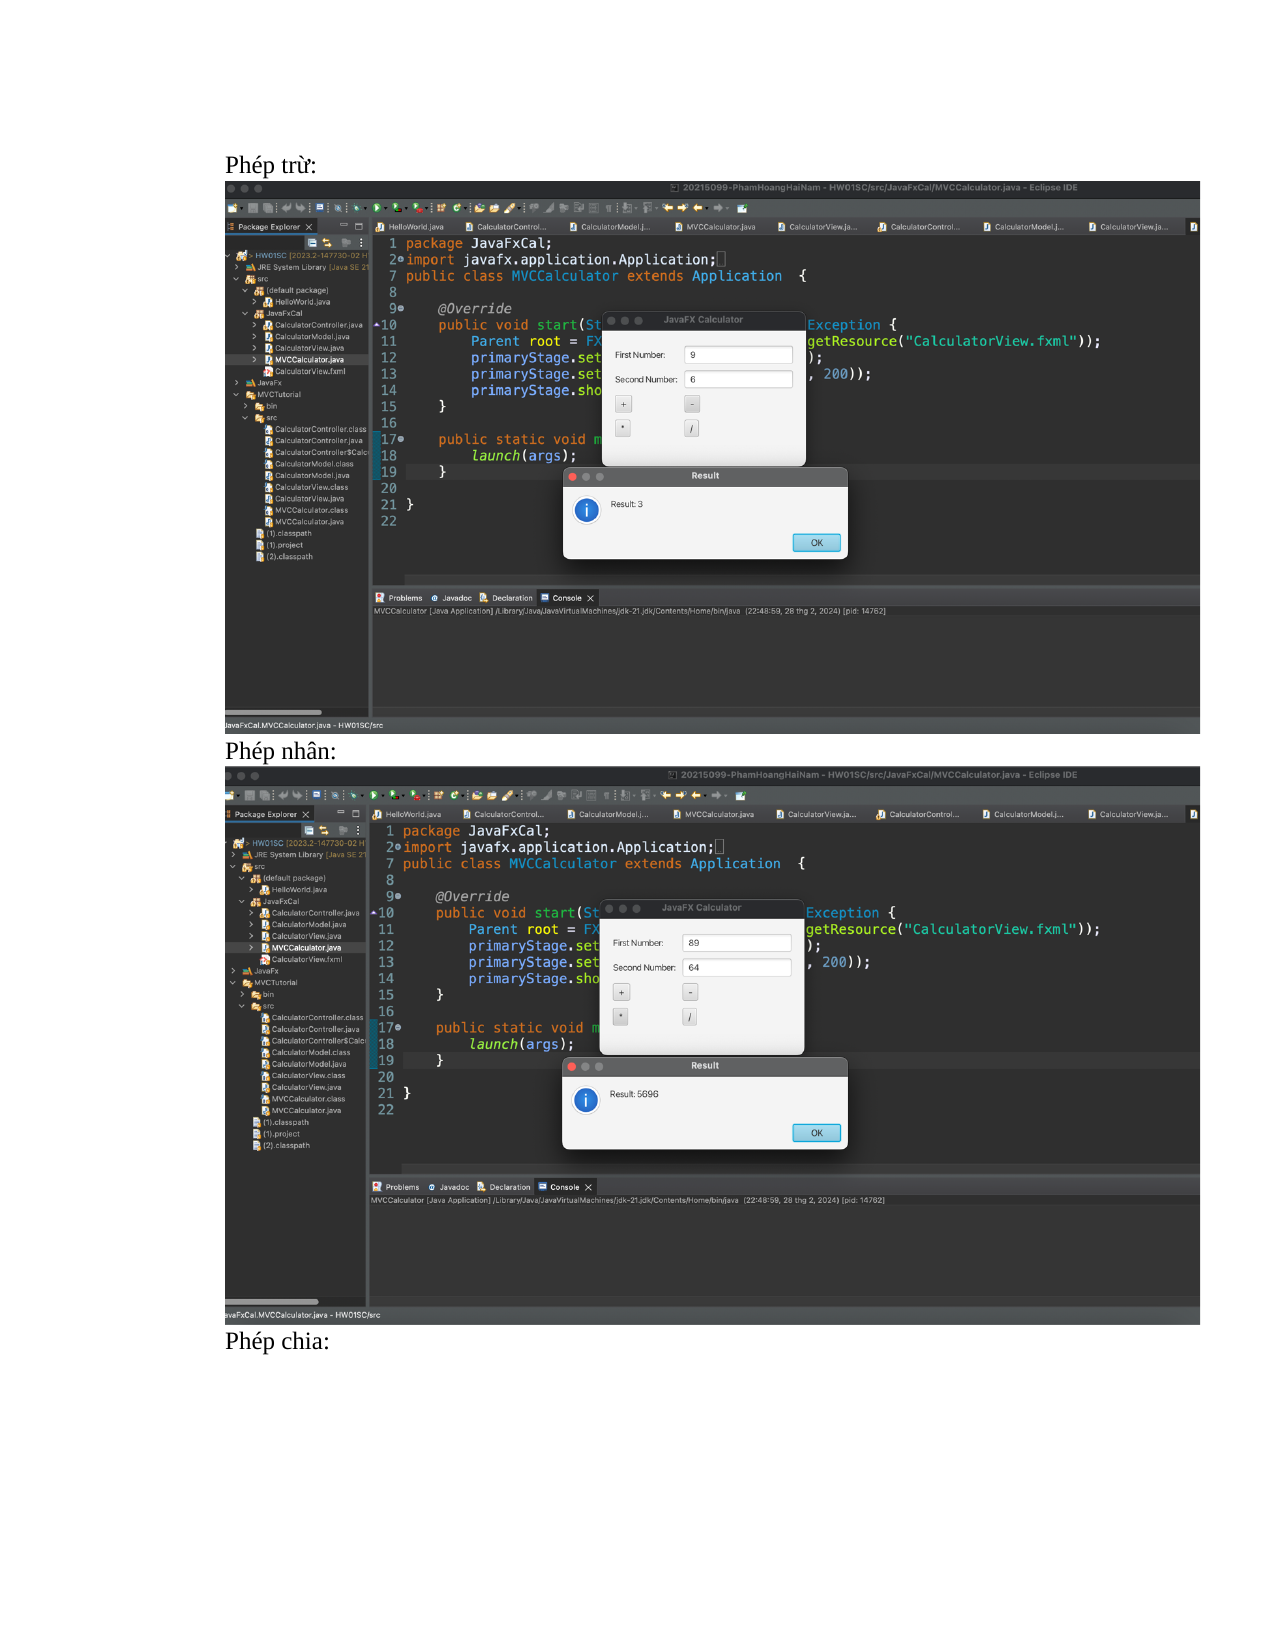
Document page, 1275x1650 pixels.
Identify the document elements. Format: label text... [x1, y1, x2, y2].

list Phép chia: [225, 1326, 1125, 1355]
list Phép trừ: [225, 150, 1125, 181]
picture [225, 181, 1200, 734]
list Phép nhân: [225, 736, 1125, 766]
picture [225, 766, 1200, 1325]
